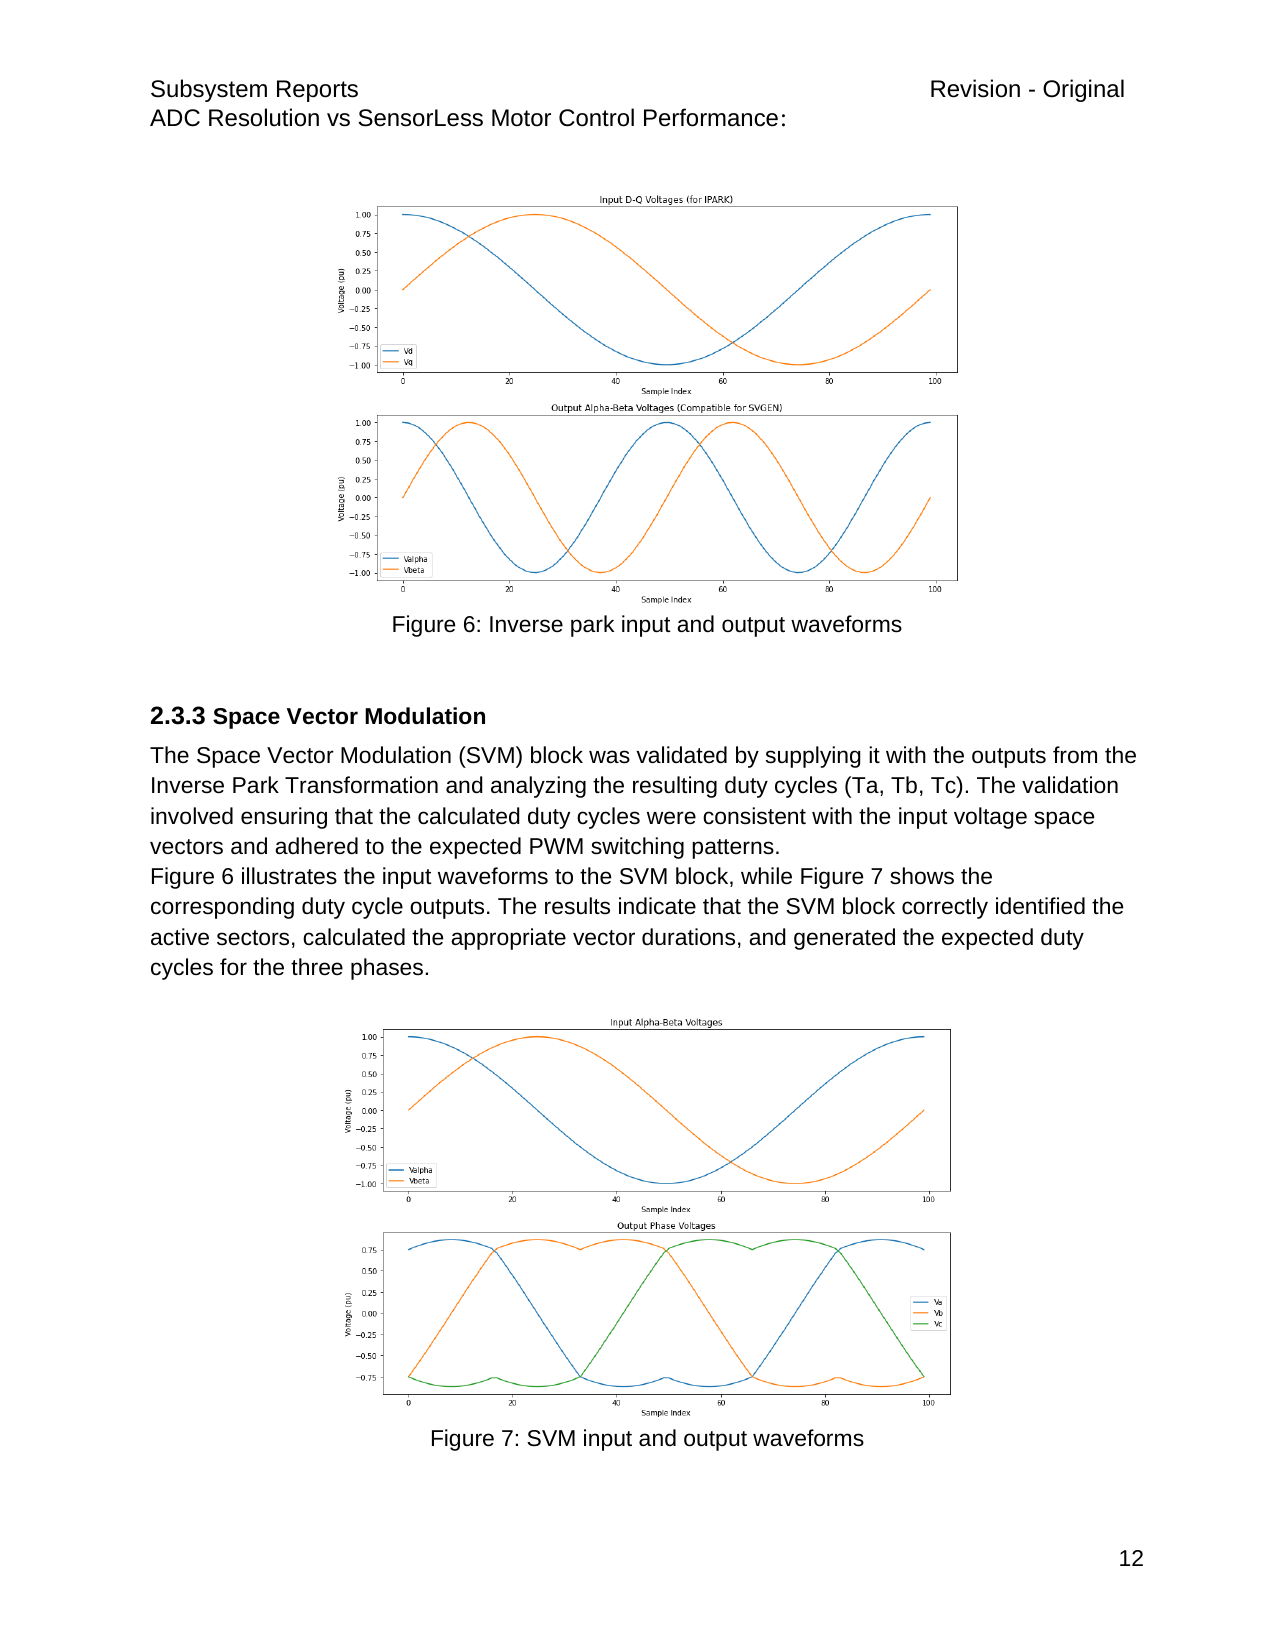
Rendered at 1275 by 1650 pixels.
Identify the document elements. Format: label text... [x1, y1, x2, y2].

picture [333, 190, 961, 608]
subtitle 2.3.3 Space Vector Modulation [150, 701, 1144, 730]
text Figure 6: Inverse park input and output waveforms [150, 611, 1144, 638]
picture [340, 1014, 954, 1421]
text Figure 6 illustrates the input waveforms to the SVM block, while Figure 7 shows the corresponding duty cycle outputs. The results indicate that the SVM block correctly identified the active sectors, calculated the appropriate vector durations, and generated the expected duty cycles for the three phases. [150, 863, 1144, 980]
text The Space Vector Modulation (SVM) block was validated by supplying it with the outputs from the Inverse Park Transformation and analyzing the resulting duty cycles (Ta, Tb, Tc). The validation involved ensuring that the calculated duty cycles were consistent with the input voltage space vectors and adhered to the expected PWM switching patterns. [150, 742, 1144, 859]
text Figure 7: SVM input and output waveforms [150, 1424, 1144, 1451]
